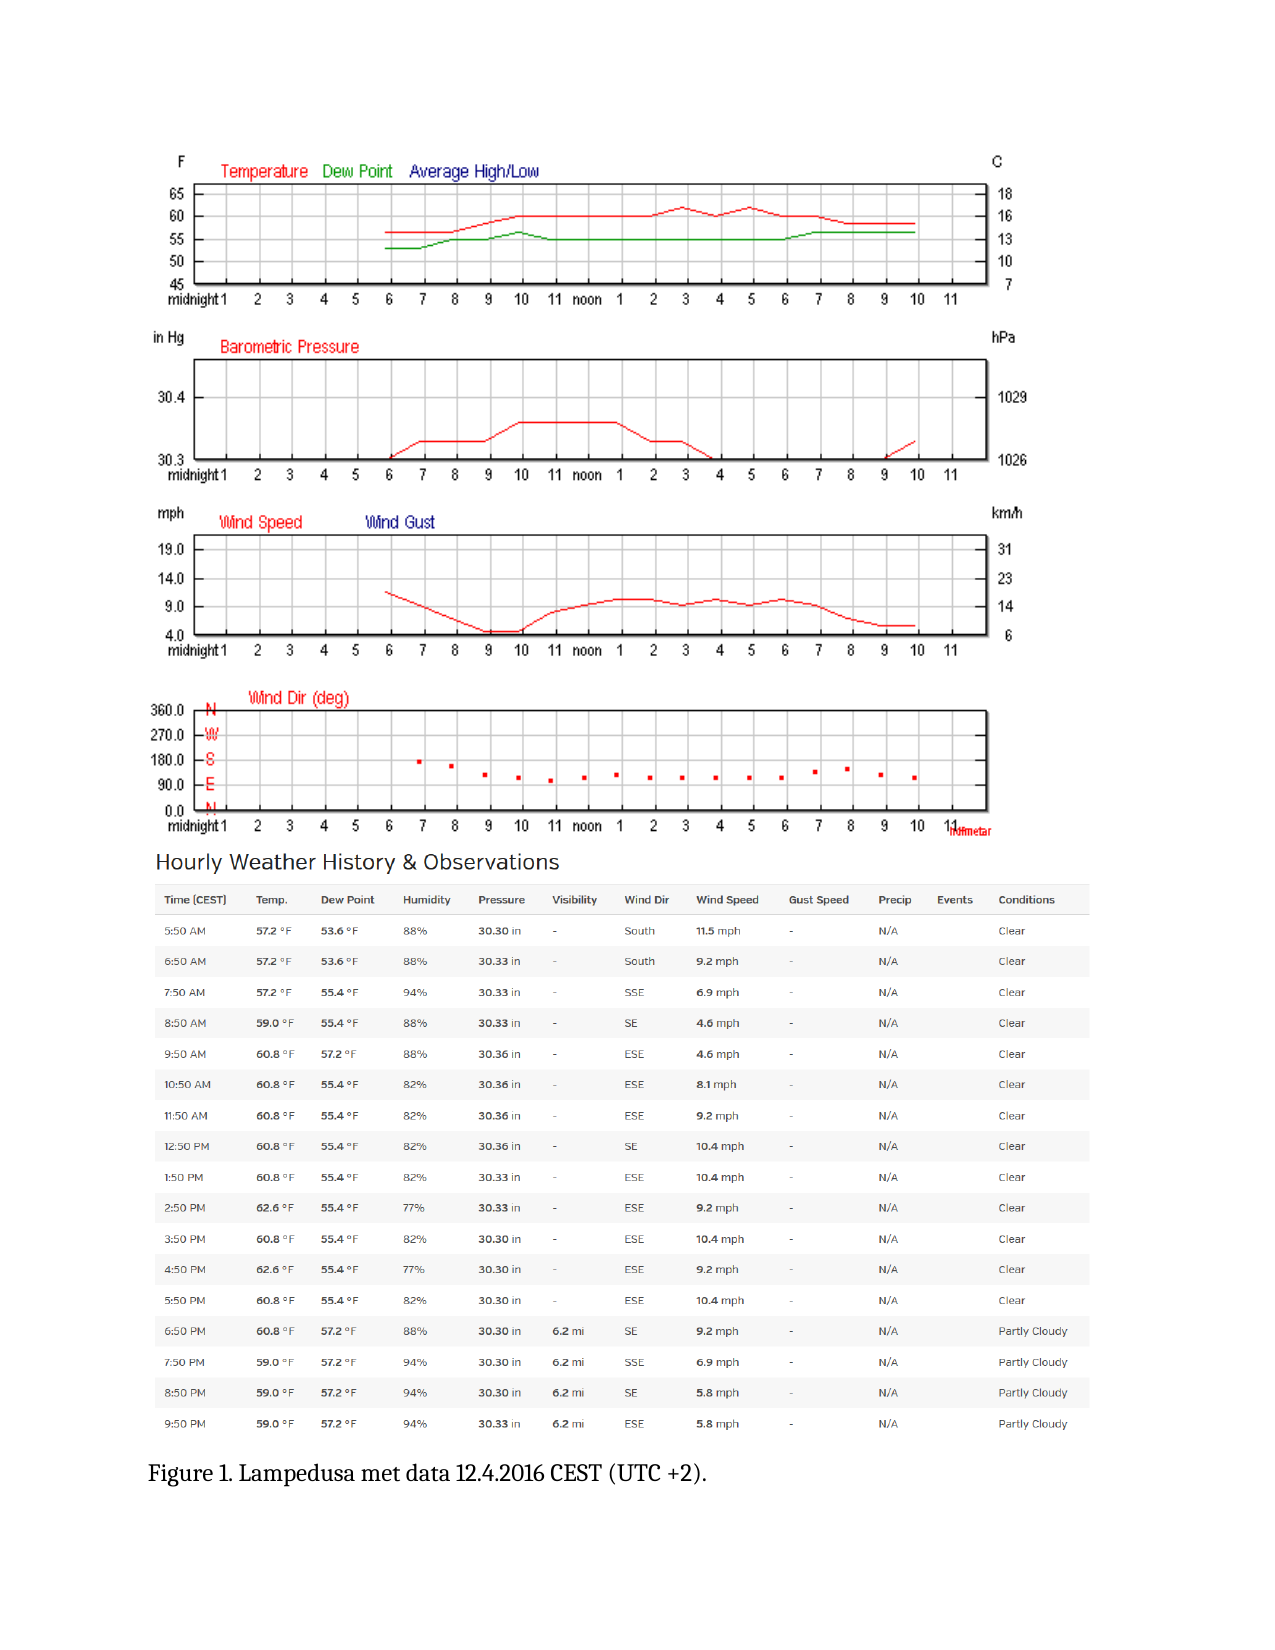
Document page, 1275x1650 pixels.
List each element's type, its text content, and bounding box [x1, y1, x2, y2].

picture [147, 147, 1097, 1441]
